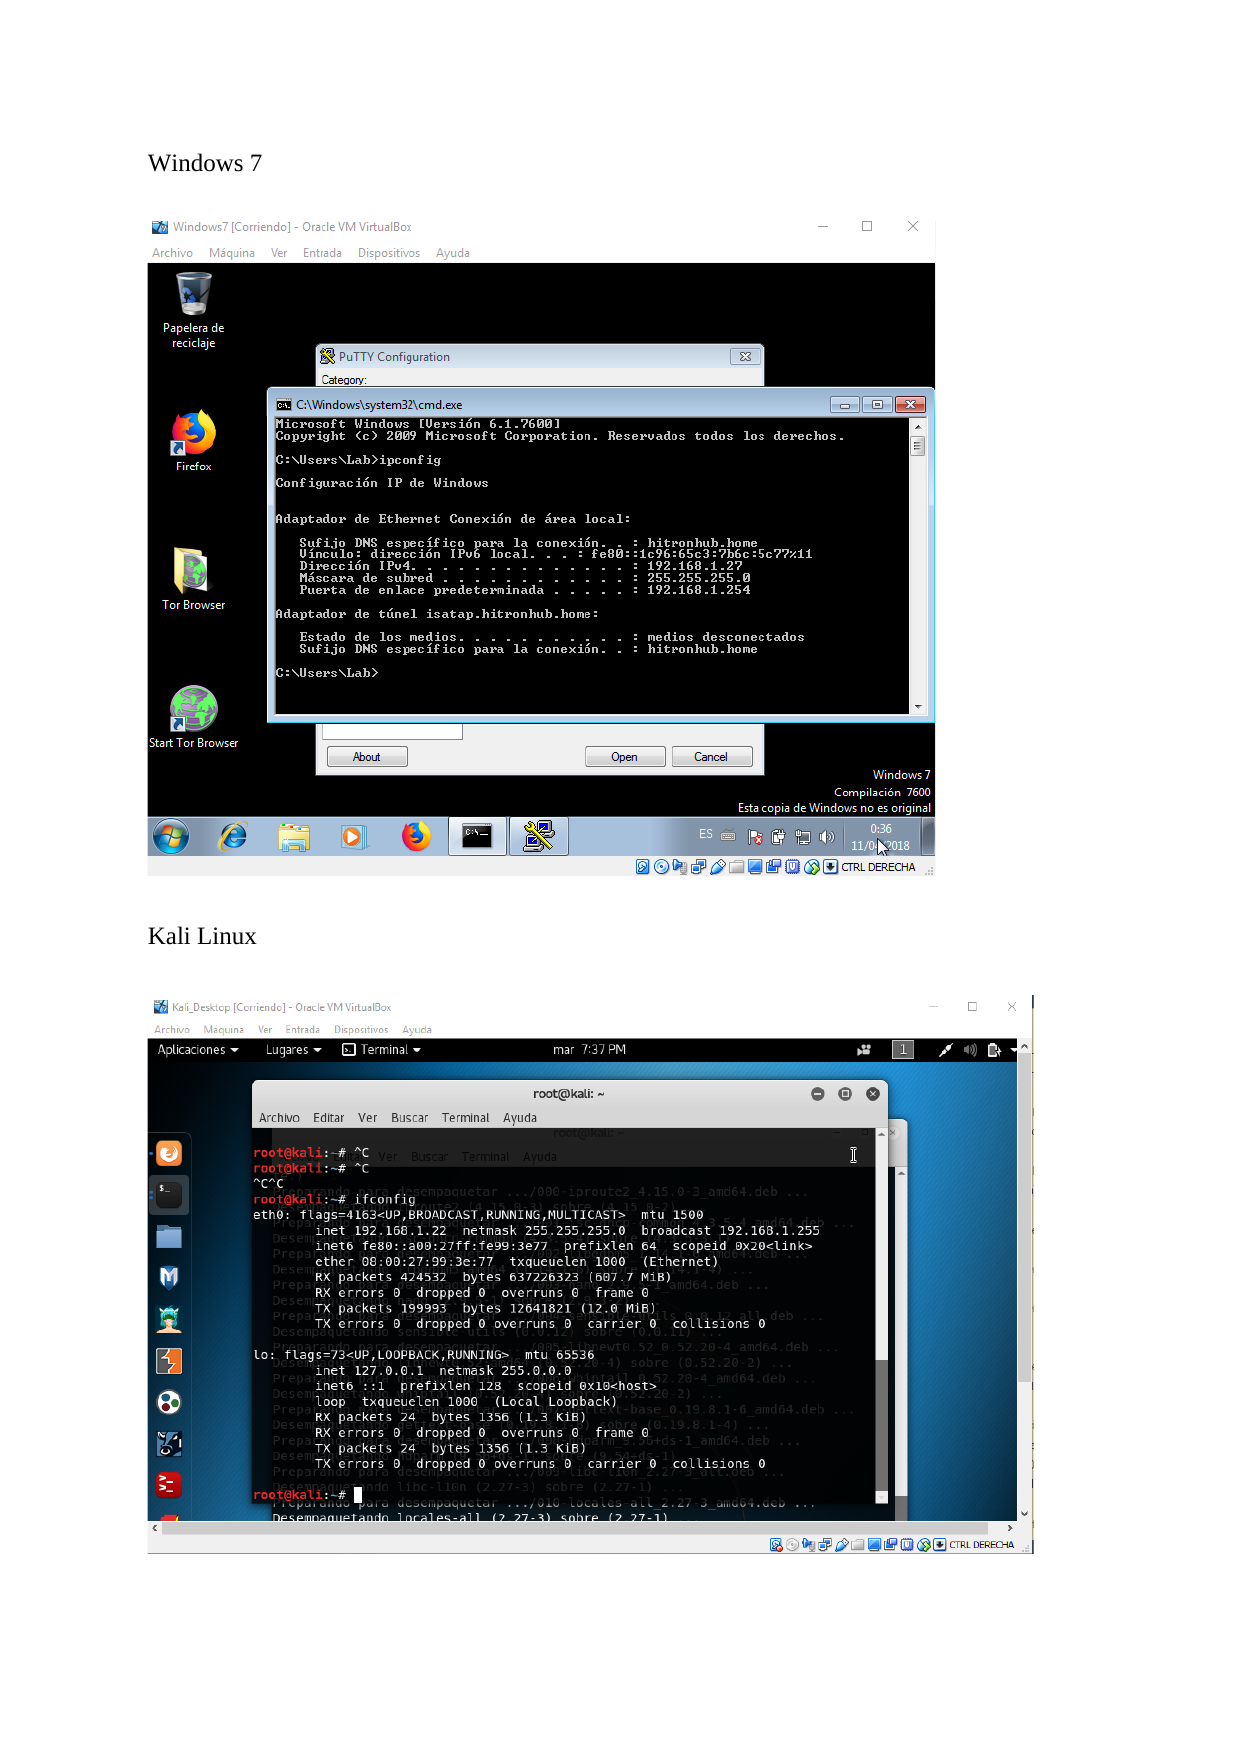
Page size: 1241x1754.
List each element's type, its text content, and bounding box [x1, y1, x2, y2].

text Kali Linux [148, 921, 1092, 949]
text Windows 7 [148, 148, 1092, 176]
picture [147, 221, 935, 876]
picture [147, 995, 1034, 1554]
